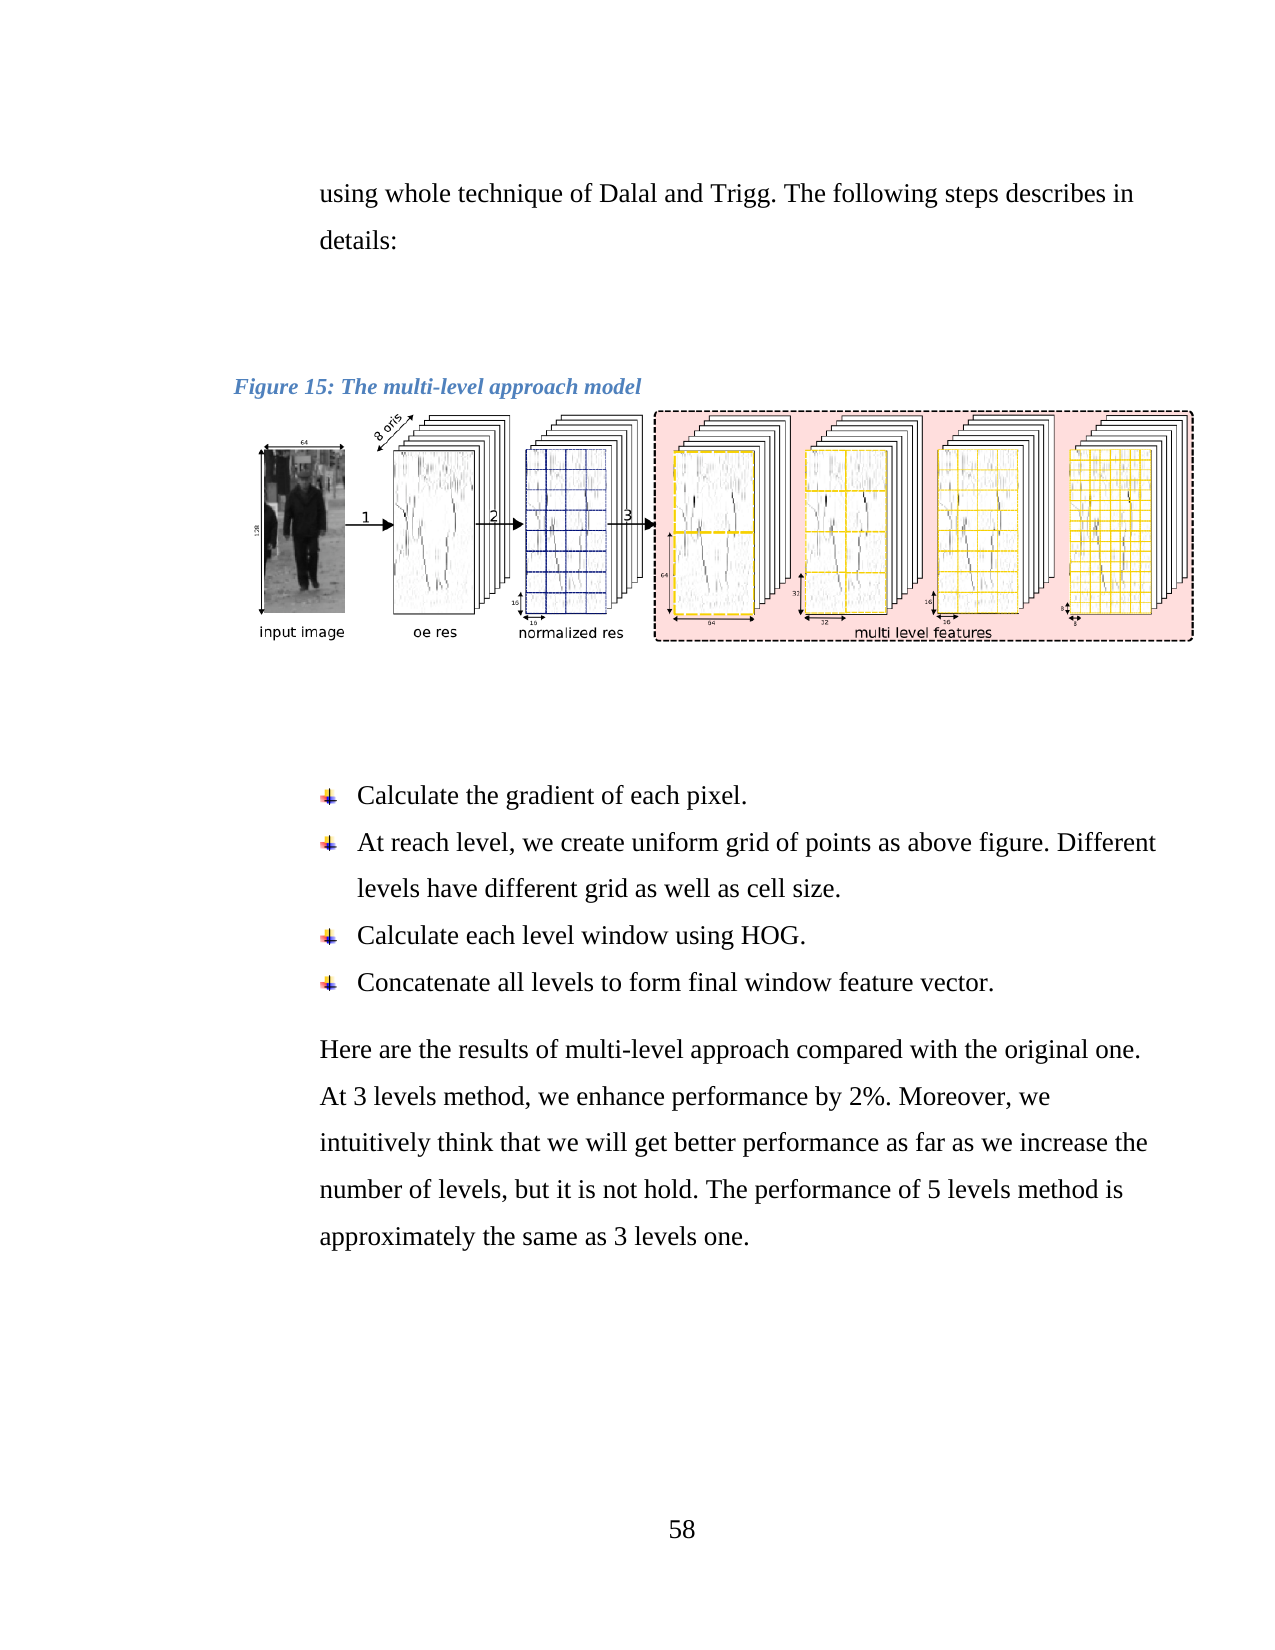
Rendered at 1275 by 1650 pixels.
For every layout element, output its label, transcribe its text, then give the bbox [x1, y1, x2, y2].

picture [320, 787, 337, 805]
picture [233, 400, 1209, 655]
picture [320, 974, 337, 991]
picture [320, 927, 337, 945]
list Concatenate all levels to form final window feature vector. [319, 966, 1157, 997]
text Here are the results of multi-level approach compared with the original one. At 3 levels method, we enhance performance by 2%. Moreover, we intuitively think that we will get better performance as far as we increase the number of levels, but it is not hold. The performance of 5 levels method is approximately the same as 3 levels one. [319, 1033, 1157, 1251]
list Calculate each level window using HOG. [319, 919, 1157, 950]
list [319, 177, 1157, 255]
list Calculate the gradient of each pixel. [319, 779, 1157, 810]
picture [320, 834, 337, 851]
list At reach level, we create uniform grid of points as above figure. Different levels have different grid as well as cell size. [319, 826, 1157, 903]
